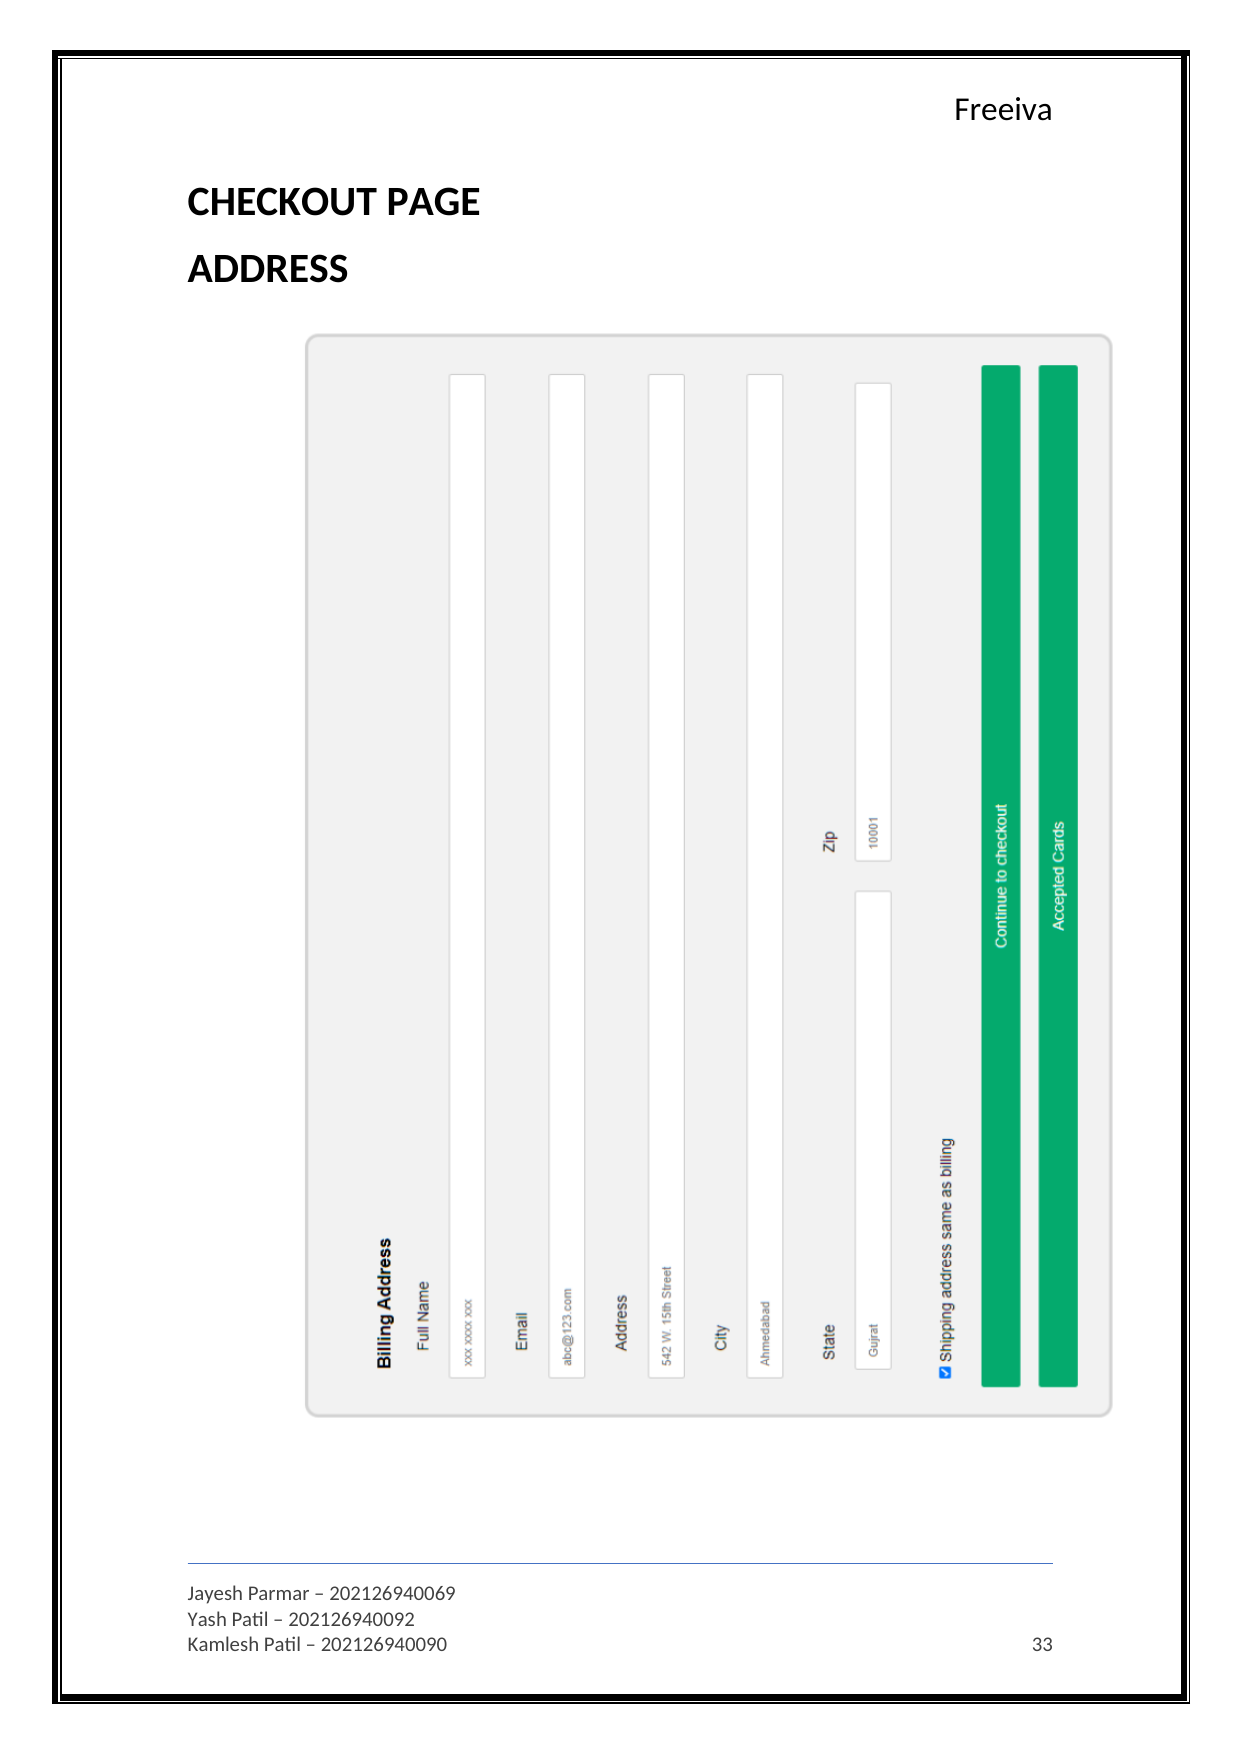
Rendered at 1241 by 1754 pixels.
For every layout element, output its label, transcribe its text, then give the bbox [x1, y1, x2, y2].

text CHECKOUT PAGE [187, 174, 1053, 225]
text ADDRESS [187, 242, 1053, 293]
picture [278, 310, 1136, 1431]
